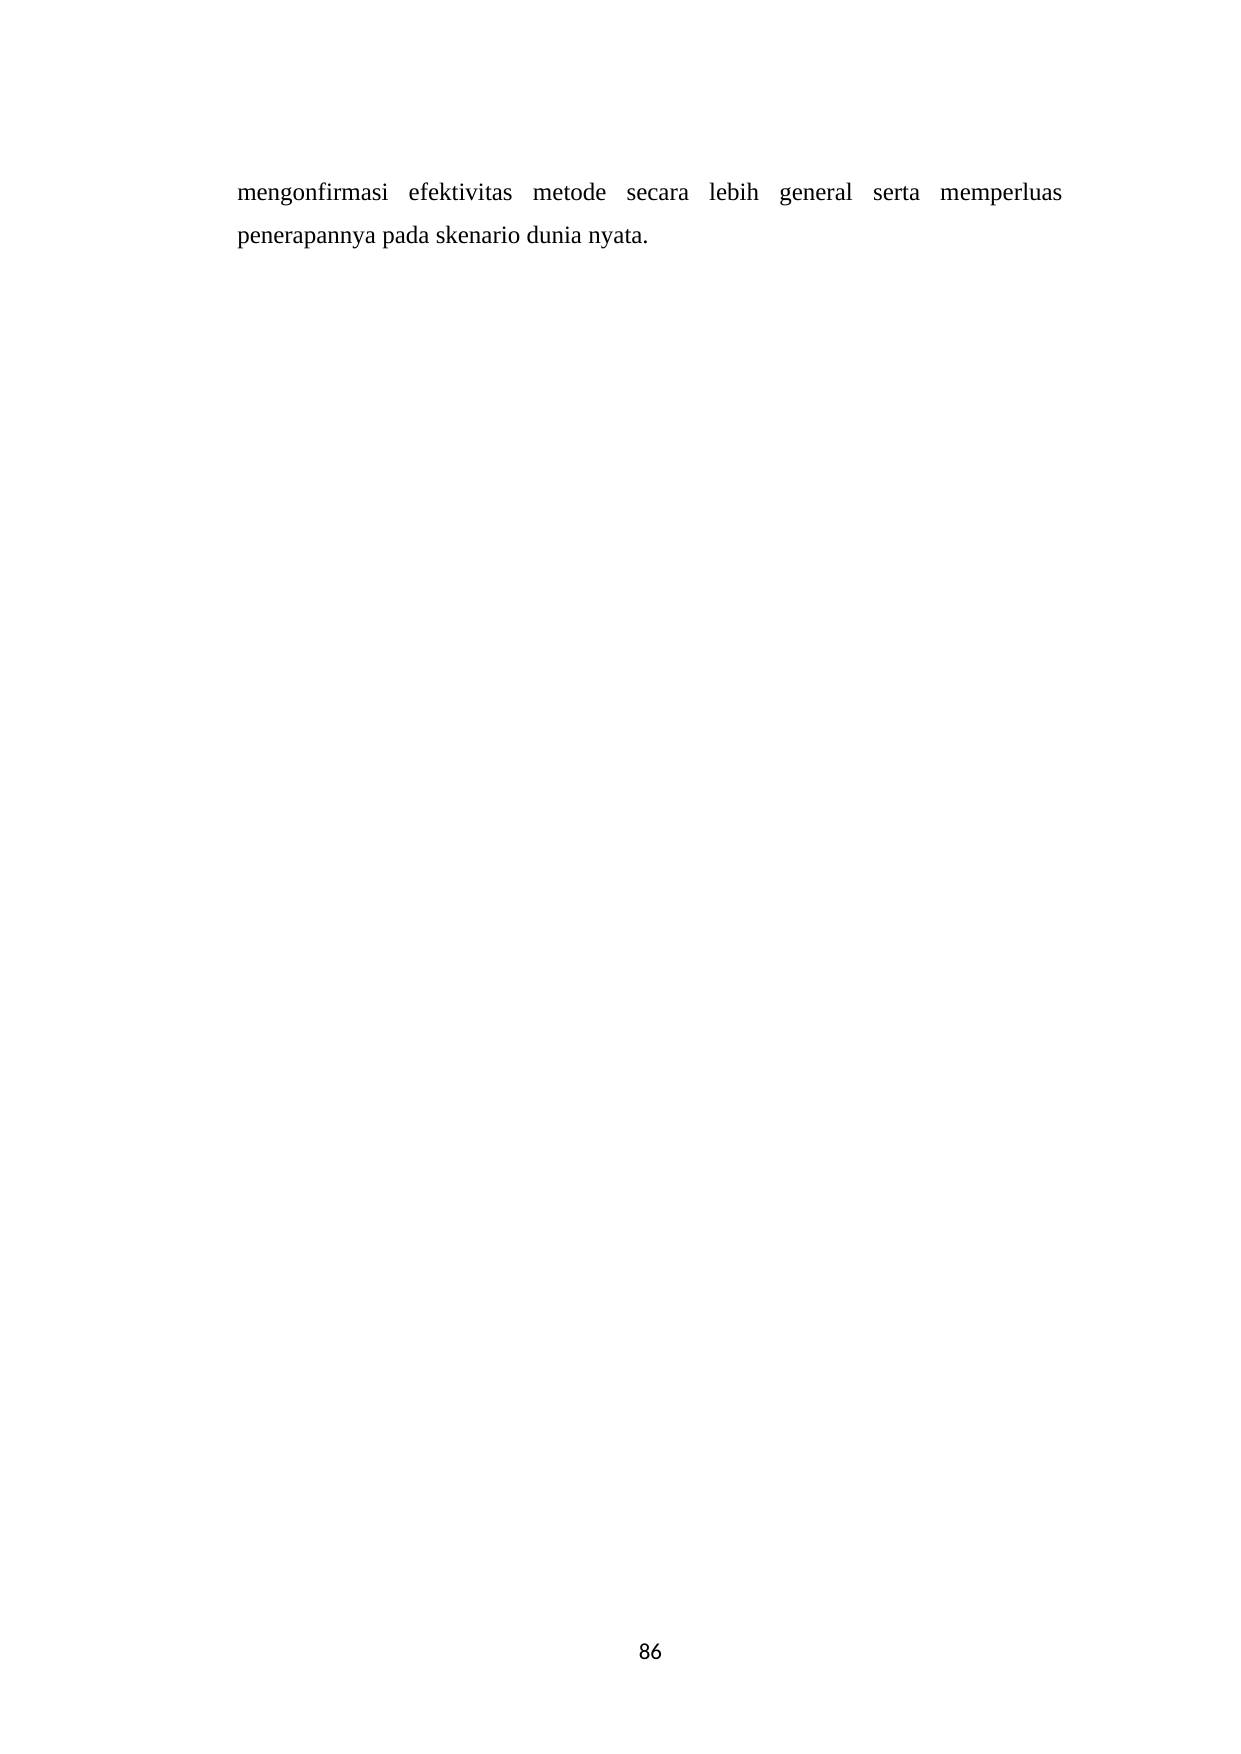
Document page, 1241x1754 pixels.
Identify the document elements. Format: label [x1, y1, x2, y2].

text [237, 177, 1063, 249]
